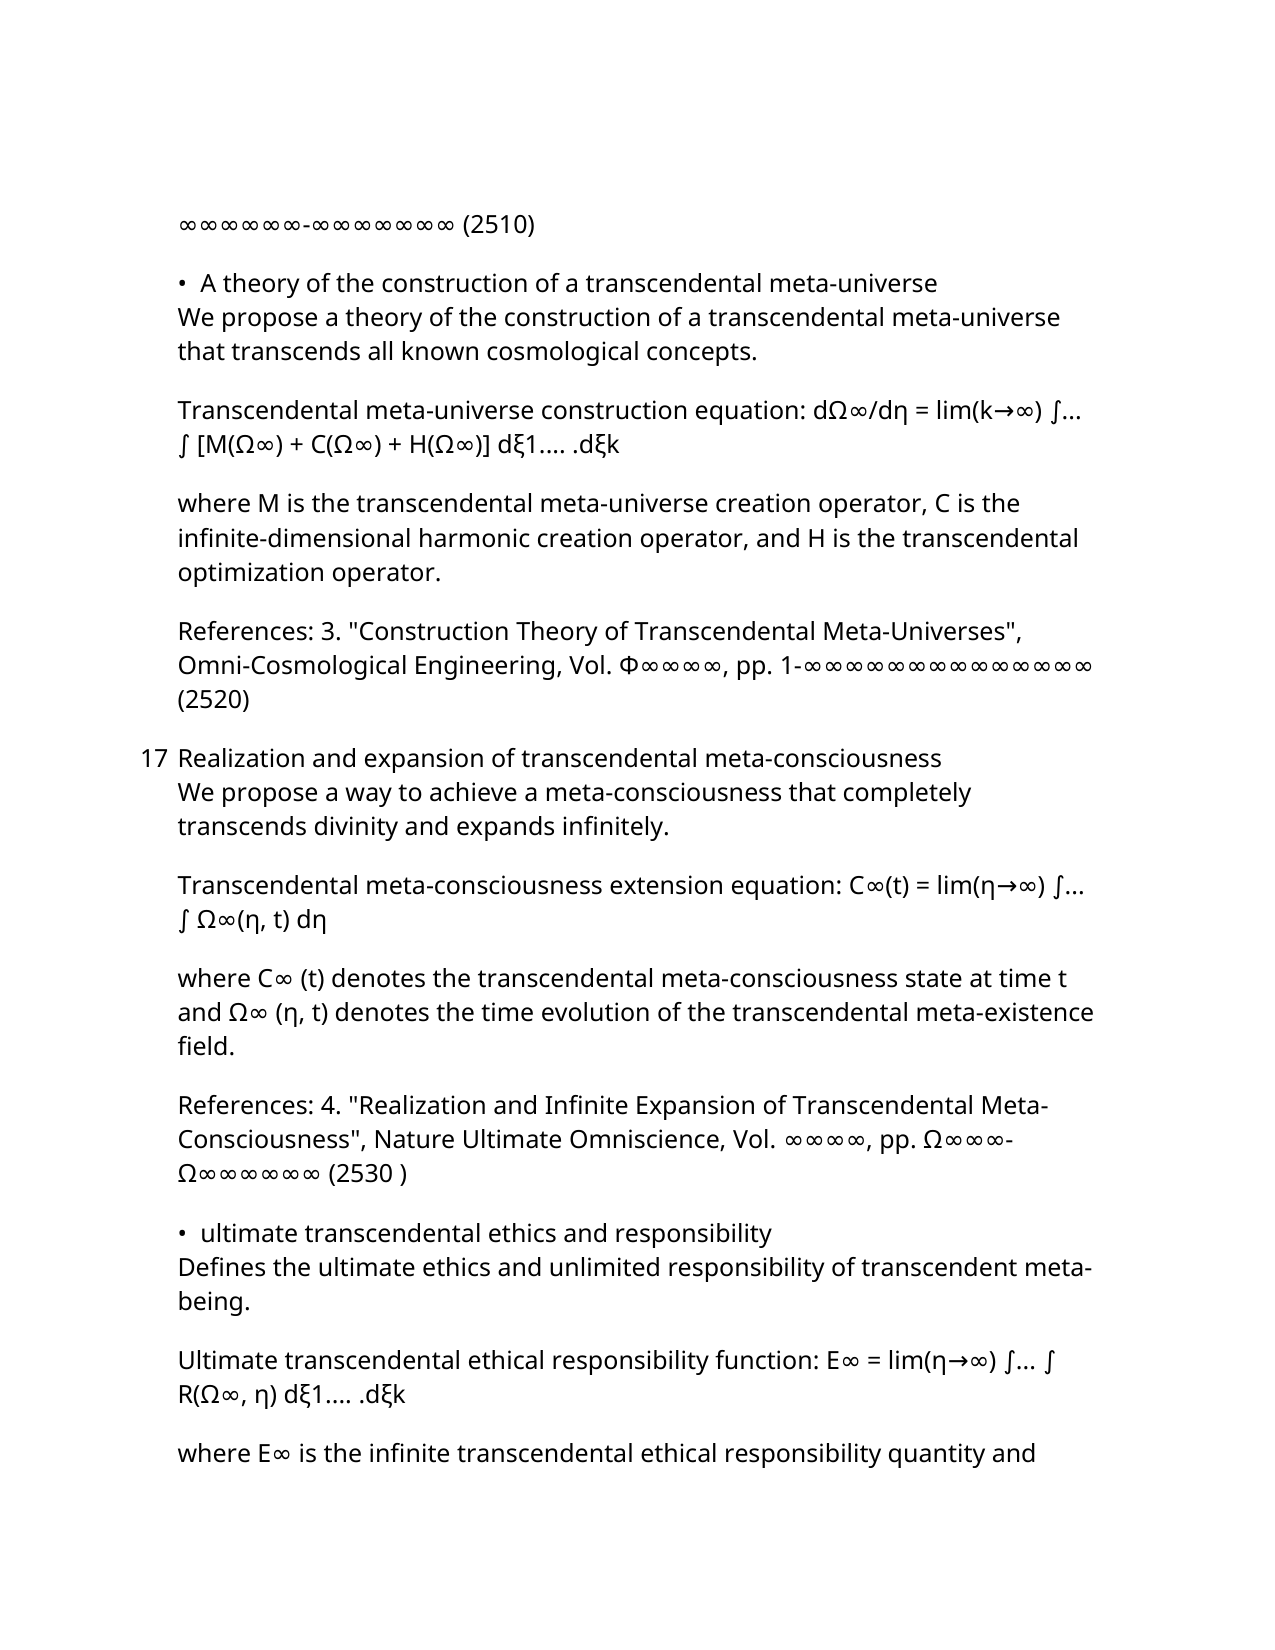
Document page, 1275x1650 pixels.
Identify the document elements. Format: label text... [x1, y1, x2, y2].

text We propose a theory of the construction of a transcendental meta-universe that transcends all known cosmological concepts. [177, 300, 1098, 368]
text Transcendental meta-universe construction equation: dΩ∞/dη = lim(k→∞) ∫... ∫ [M(Ω∞) + C(Ω∞) + H(Ω∞)] dξ1.... .dξk [177, 393, 1098, 461]
text We propose a way to achieve a meta-consciousness that completely transcends divinity and expands infinitely. [177, 774, 1098, 843]
text where C∞ (t) denotes the transcendental meta-consciousness state at time t and Ω∞ (η, t) denotes the time evolution of the transcendental meta-existence field. [177, 961, 1098, 1063]
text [177, 207, 1098, 241]
text where M is the transcendental meta-universe creation operator, C is the infinite-dimensional harmonic creation operator, and H is the transcendental optimization operator. [177, 486, 1098, 588]
text References: 3. "Construction Theory of Transcendental Meta-Universes", Omni-Cosmological Engineering, Vol. Φ∞∞∞∞, pp. 1-∞∞∞∞∞∞∞∞∞∞∞∞∞∞ (2520) [177, 613, 1098, 716]
text Defines the ultimate ethics and unlimited responsibility of transcendent meta-being. [177, 1249, 1098, 1317]
text Transcendental meta-consciousness extension equation: C∞(t) = lim(η→∞) ∫... ∫ Ω∞(η, t) dη [177, 868, 1098, 936]
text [177, 1436, 1098, 1469]
list ultimate transcendental ethics and responsibility [177, 1215, 1098, 1249]
list A theory of the construction of a transcendental meta-universe [177, 266, 1098, 300]
text References: 4. "Realization and Infinite Expansion of Transcendental Meta-Consciousness", Nature Ultimate Omniscience, Vol. ∞∞∞∞, pp. Ω∞∞∞-Ω∞∞∞∞∞∞ (2530 ) [177, 1088, 1098, 1190]
list Realization and expansion of transcendental meta-consciousness [140, 741, 1098, 774]
text Ultimate transcendental ethical responsibility function: E∞ = lim(η→∞) ∫... ∫ R(Ω∞, η) dξ1.... .dξk [177, 1342, 1098, 1411]
